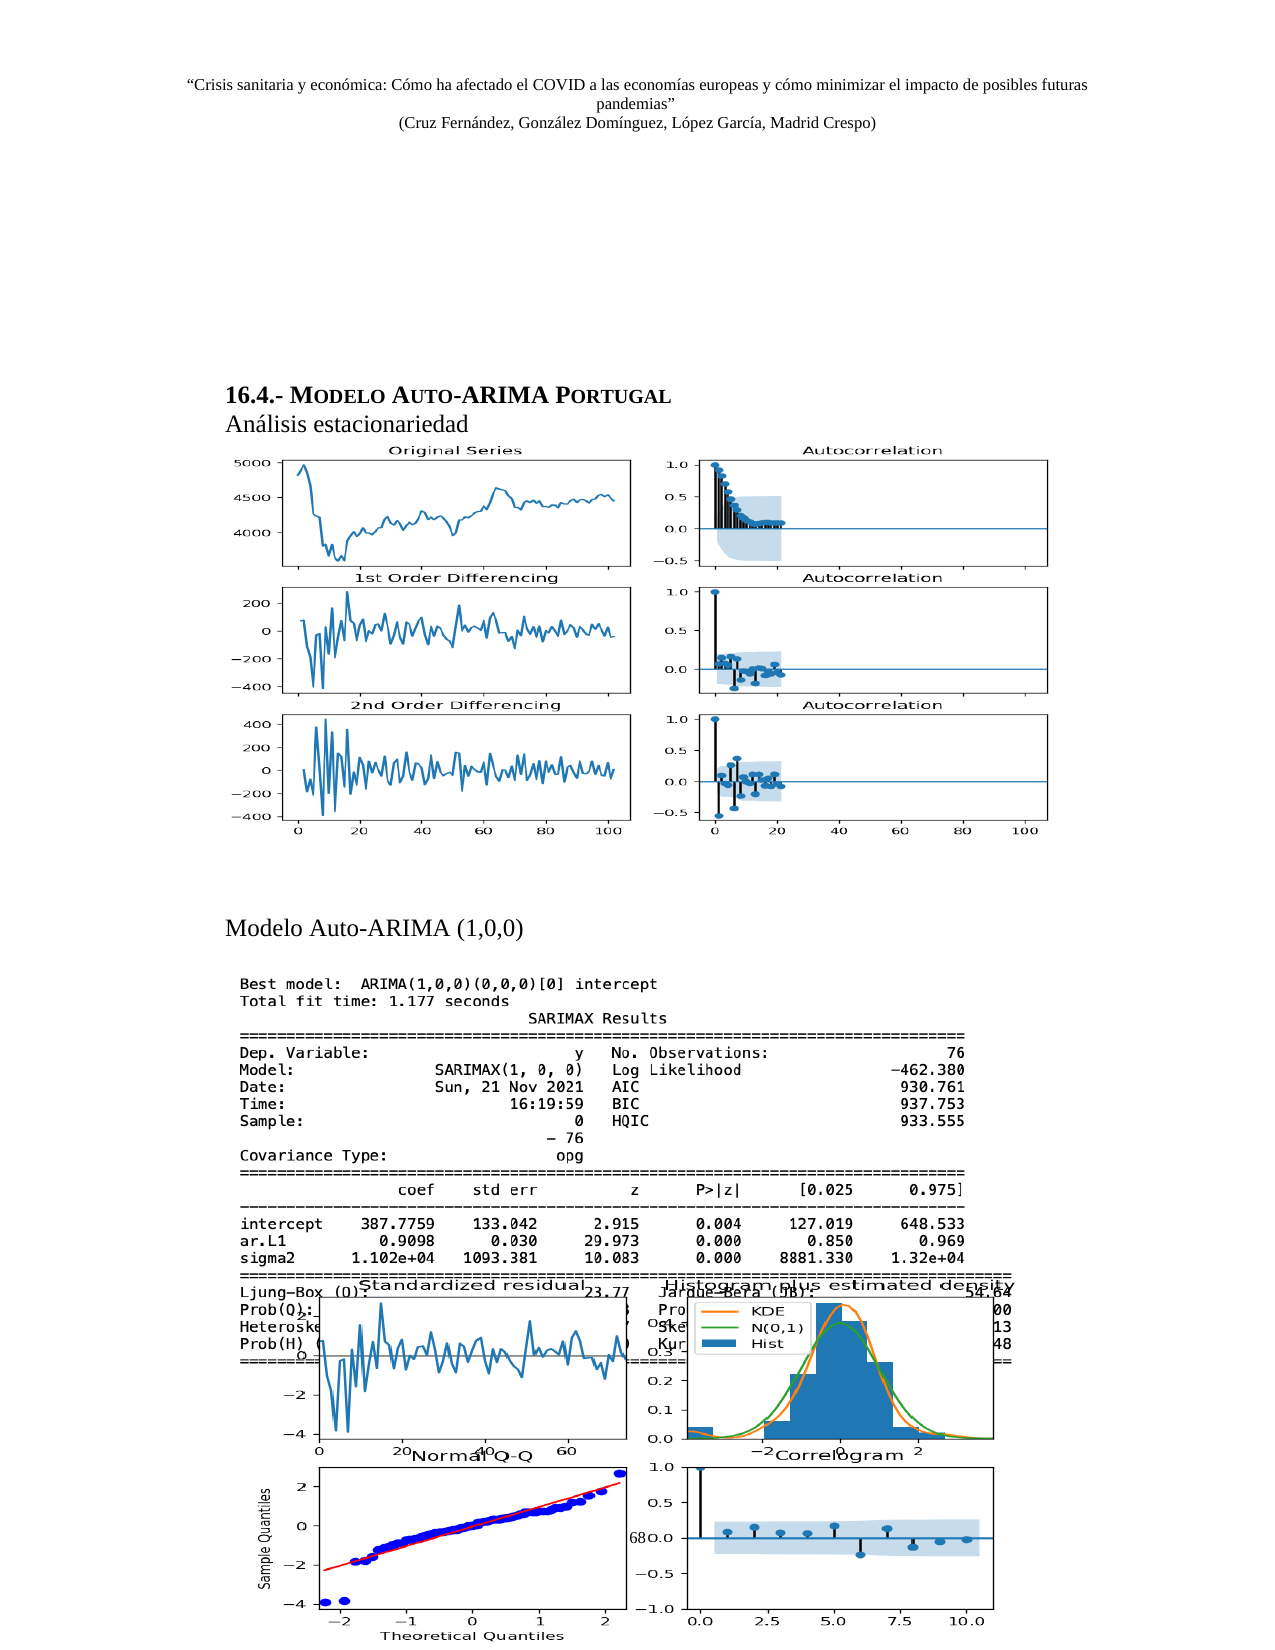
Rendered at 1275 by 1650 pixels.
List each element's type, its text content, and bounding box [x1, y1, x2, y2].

text 16.4.- Modelo Auto-ARIMA Portugal [150, 380, 1125, 409]
text Modelo Auto-ARIMA (1,0,0) [225, 913, 1125, 942]
text Análisis estacionariedad [150, 409, 1125, 437]
picture [218, 439, 1057, 842]
picture [230, 969, 1045, 1650]
